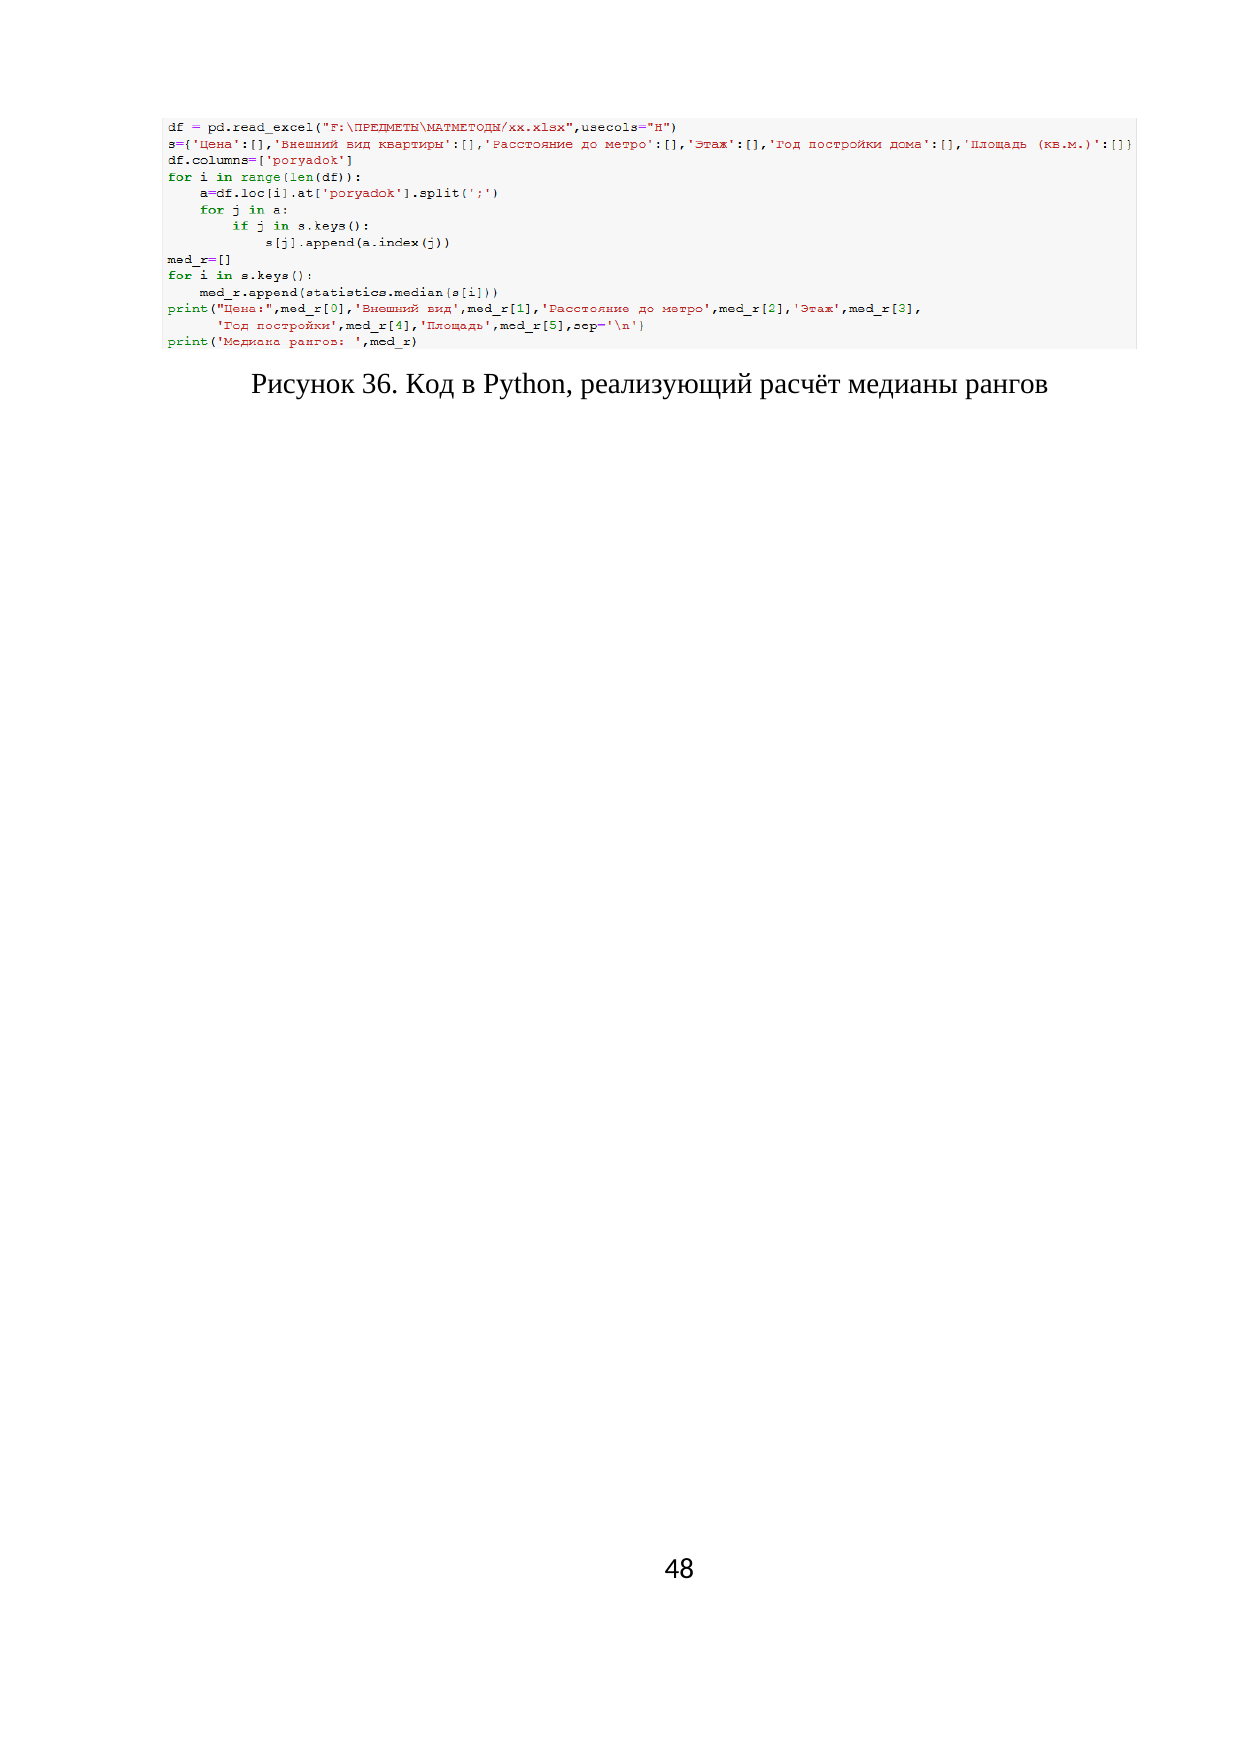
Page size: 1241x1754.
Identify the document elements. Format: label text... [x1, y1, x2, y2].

picture [162, 118, 1137, 349]
text Рисунок 36. Код в Python, реализующий расчёт медианы рангов [148, 366, 1152, 399]
